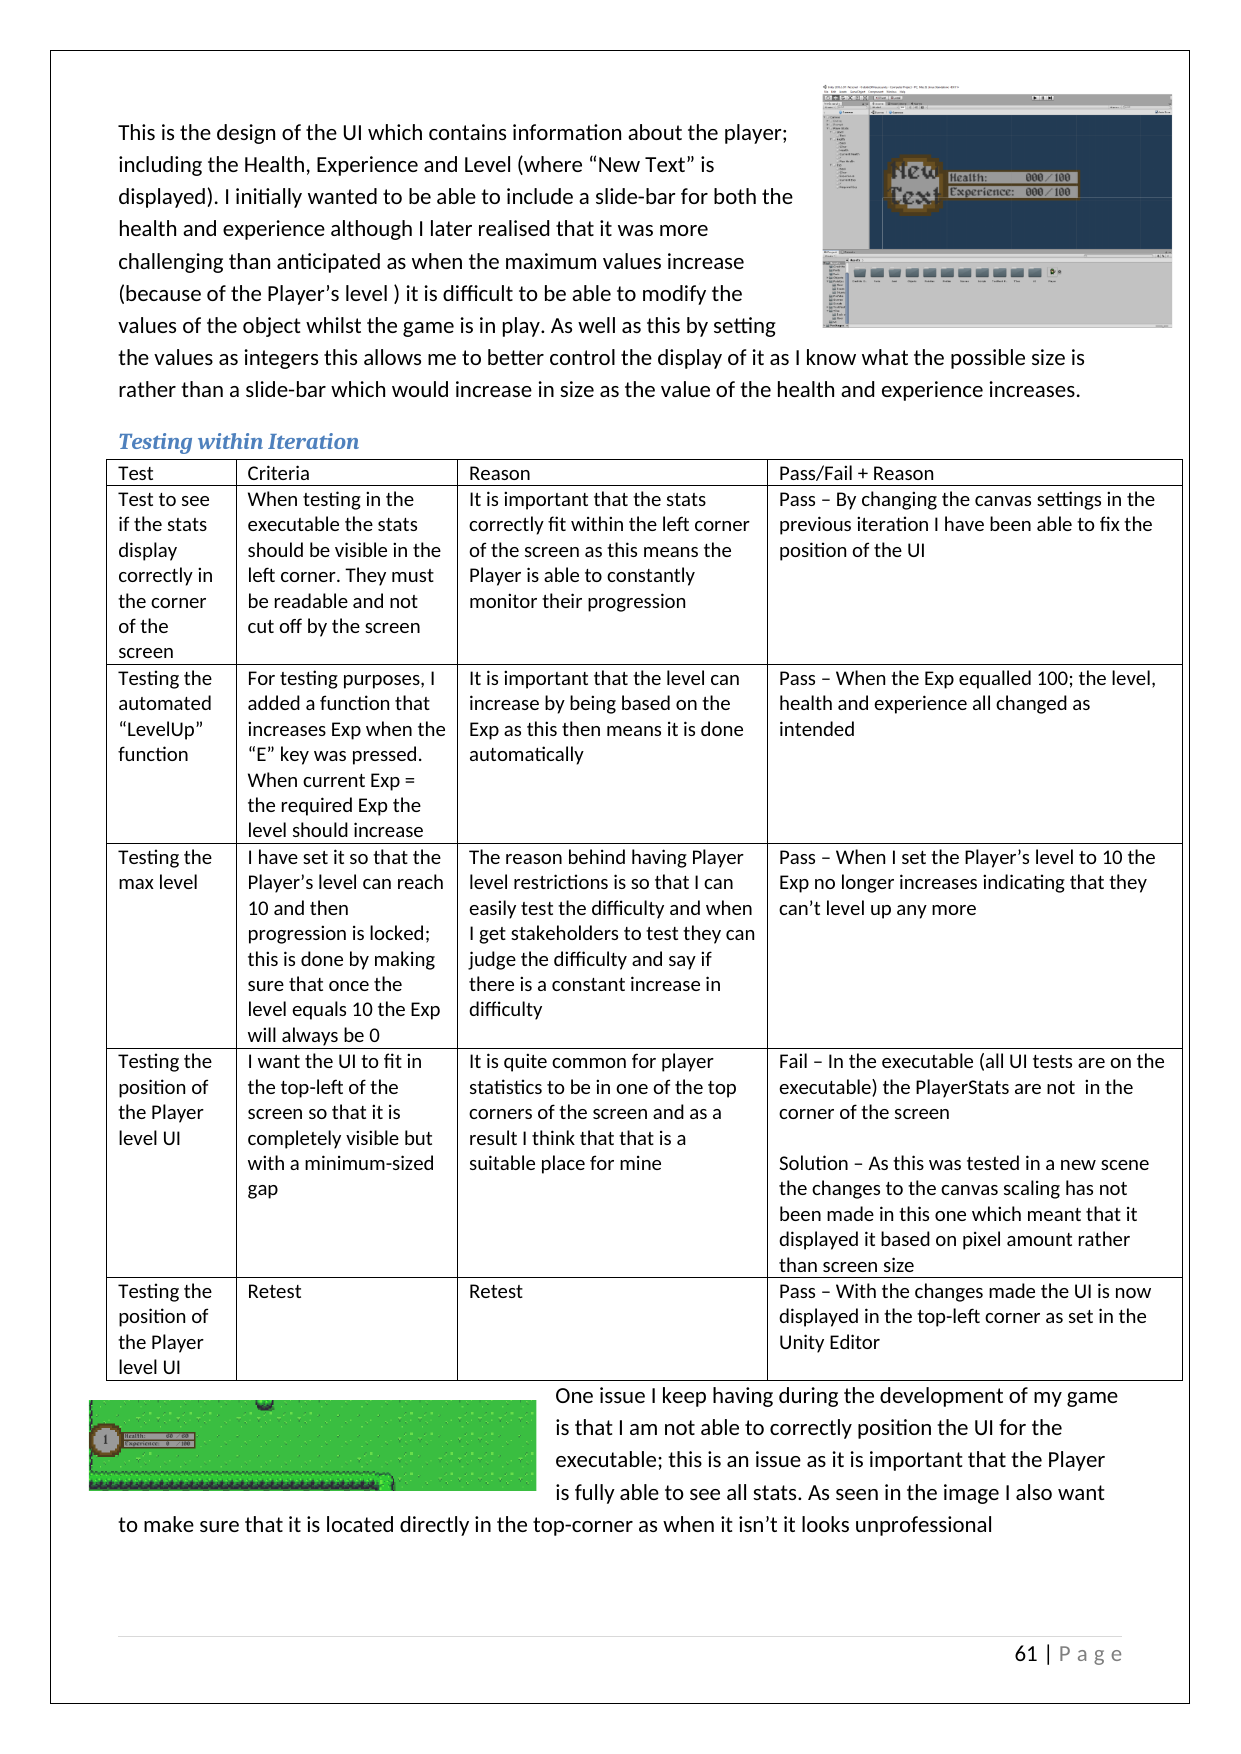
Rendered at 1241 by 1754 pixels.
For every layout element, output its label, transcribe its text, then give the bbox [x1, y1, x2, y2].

table_cell Testing the max level [107, 844, 236, 1047]
table_cell Pass – With the changes made the UI is now displayed in the top-left corner as set in the Unity Editor [768, 1278, 1182, 1380]
table_cell Retest [237, 1278, 457, 1380]
picture [822, 84, 1173, 328]
text This is the design of the UI which contains information about the player; including the Health, Experience and Level (where “New Text” is displayed). I initially wanted to be able to include a slide-bar for both the health and experience although I later realised that it was more challenging than anticipated as when the maximum values increase (because of the Player’s level ) it is difficult to be able to modify the values of the object whilst the game is in play. As well as this by setting the values as integers this allows me to better control the display of it as I know what the possible size is rather than a slide-bar which would increase in size as the value of the health and experience increases. [118, 118, 1122, 403]
table_cell Retest [458, 1278, 767, 1380]
picture [88, 1400, 537, 1491]
table_cell Pass – By changing the canvas settings in the previous iteration I have been able to fix the position of the UI [768, 486, 1182, 664]
table_cell I have set it so that the Player’s level can reach 10 and then progression is locked; this is done by making sure that once the level equals 10 the Exp will always be 0 [237, 844, 457, 1047]
table_cell I want the UI to fit in the top-left of the screen so that it is completely visible but with a minimum-sized gap [237, 1049, 457, 1277]
table_cell Testing the automated “LevelUp” function [107, 665, 236, 843]
table_cell Testing the position of the Player level UI [107, 1278, 236, 1380]
table_header Reason [458, 460, 767, 485]
table_cell It is important that the level can increase by being based on the Exp as this then means it is done automatically [458, 665, 767, 843]
table_cell Testing the position of the Player level UI [107, 1049, 236, 1277]
subtitle Testing within Iteration [118, 428, 1122, 455]
text One issue I keep having during the development of my game is that I am not able to correctly position the UI for the executable; this is an issue as it is important that the Player is fully able to see all stats. As seen in the image I also want to make sure that it is located directly in the top-corner as when it isn’t it looks unprofessional [118, 1381, 1122, 1538]
table_cell Fail – In the executable (all UI tests are on the executable) the PlayerStats are not in the corner of the screen Solution – As this was tested in a new scene the changes to the canvas scaling has not been made in this one which meant that it displayed it based on pixel amount rather than screen size [768, 1049, 1182, 1277]
table_header Test [107, 460, 236, 485]
table_cell Pass – When I set the Player’s level to 10 the Exp no longer increases indicating that they can’t level up any more [768, 844, 1182, 1047]
table_cell The reason behind having Player level restrictions is so that I can easily test the difficulty and when I get stakeholders to test they can judge the difficulty and say if there is a constant increase in difficulty [458, 844, 767, 1047]
table_header Criteria [237, 460, 457, 485]
table_cell It is quite common for player statistics to be in one of the top corners of the screen and as a result I think that that is a suitable place for mine [458, 1049, 767, 1277]
table_cell For testing purposes, I added a function that increases Exp when the “E” key was pressed. When current Exp = the required Exp the level should increase [237, 665, 457, 843]
table_header Pass/Fail + Reason [768, 460, 1182, 485]
table_cell When testing in the executable the stats should be visible in the left corner. They must be readable and not cut off by the screen [237, 486, 457, 664]
table_cell It is important that the stats correctly fit within the left corner of the screen as this means the Player is able to constantly monitor their progression [458, 486, 767, 664]
table_cell Pass – When the Exp equalled 100; the level, health and experience all changed as intended [768, 665, 1182, 843]
table_cell Test to see if the stats display correctly in the corner of the screen [107, 486, 236, 664]
